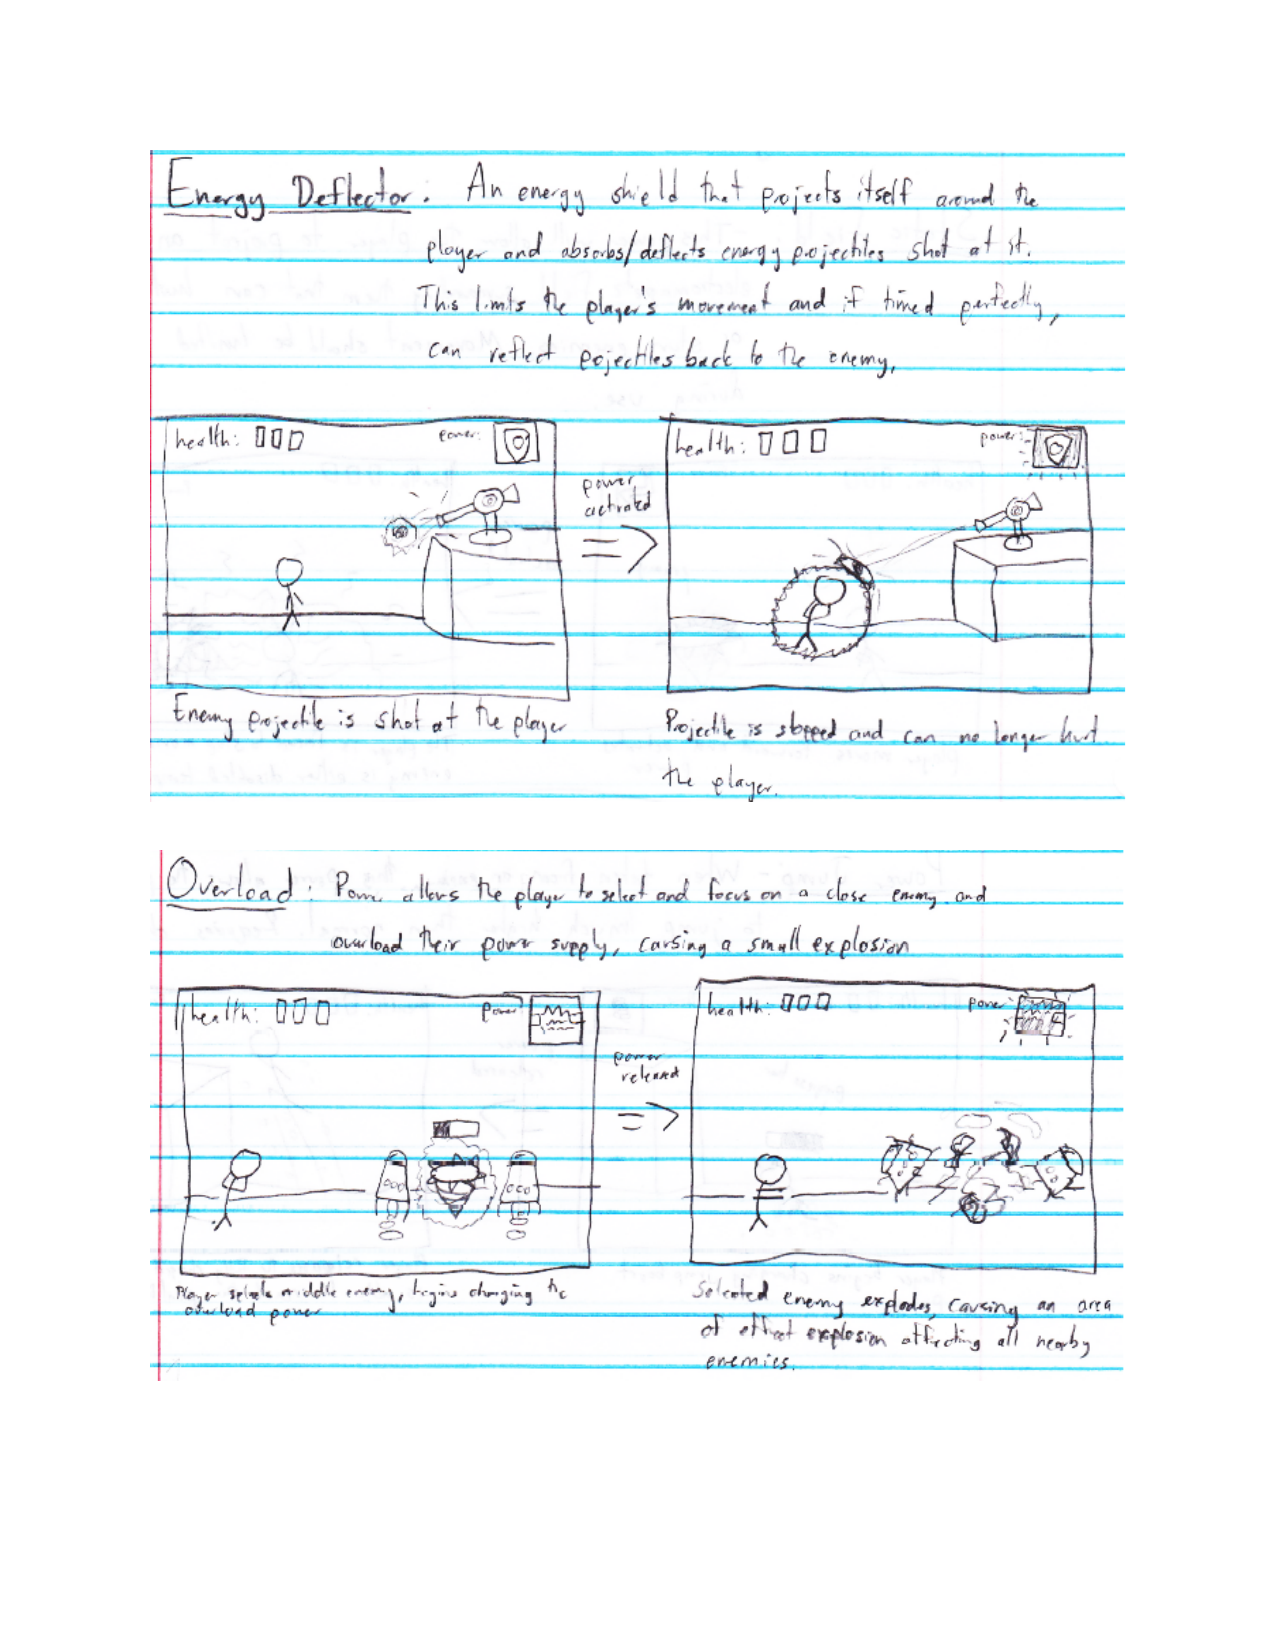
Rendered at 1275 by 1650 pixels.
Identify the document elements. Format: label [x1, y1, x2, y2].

picture [150, 850, 1124, 1381]
picture [150, 150, 1125, 802]
